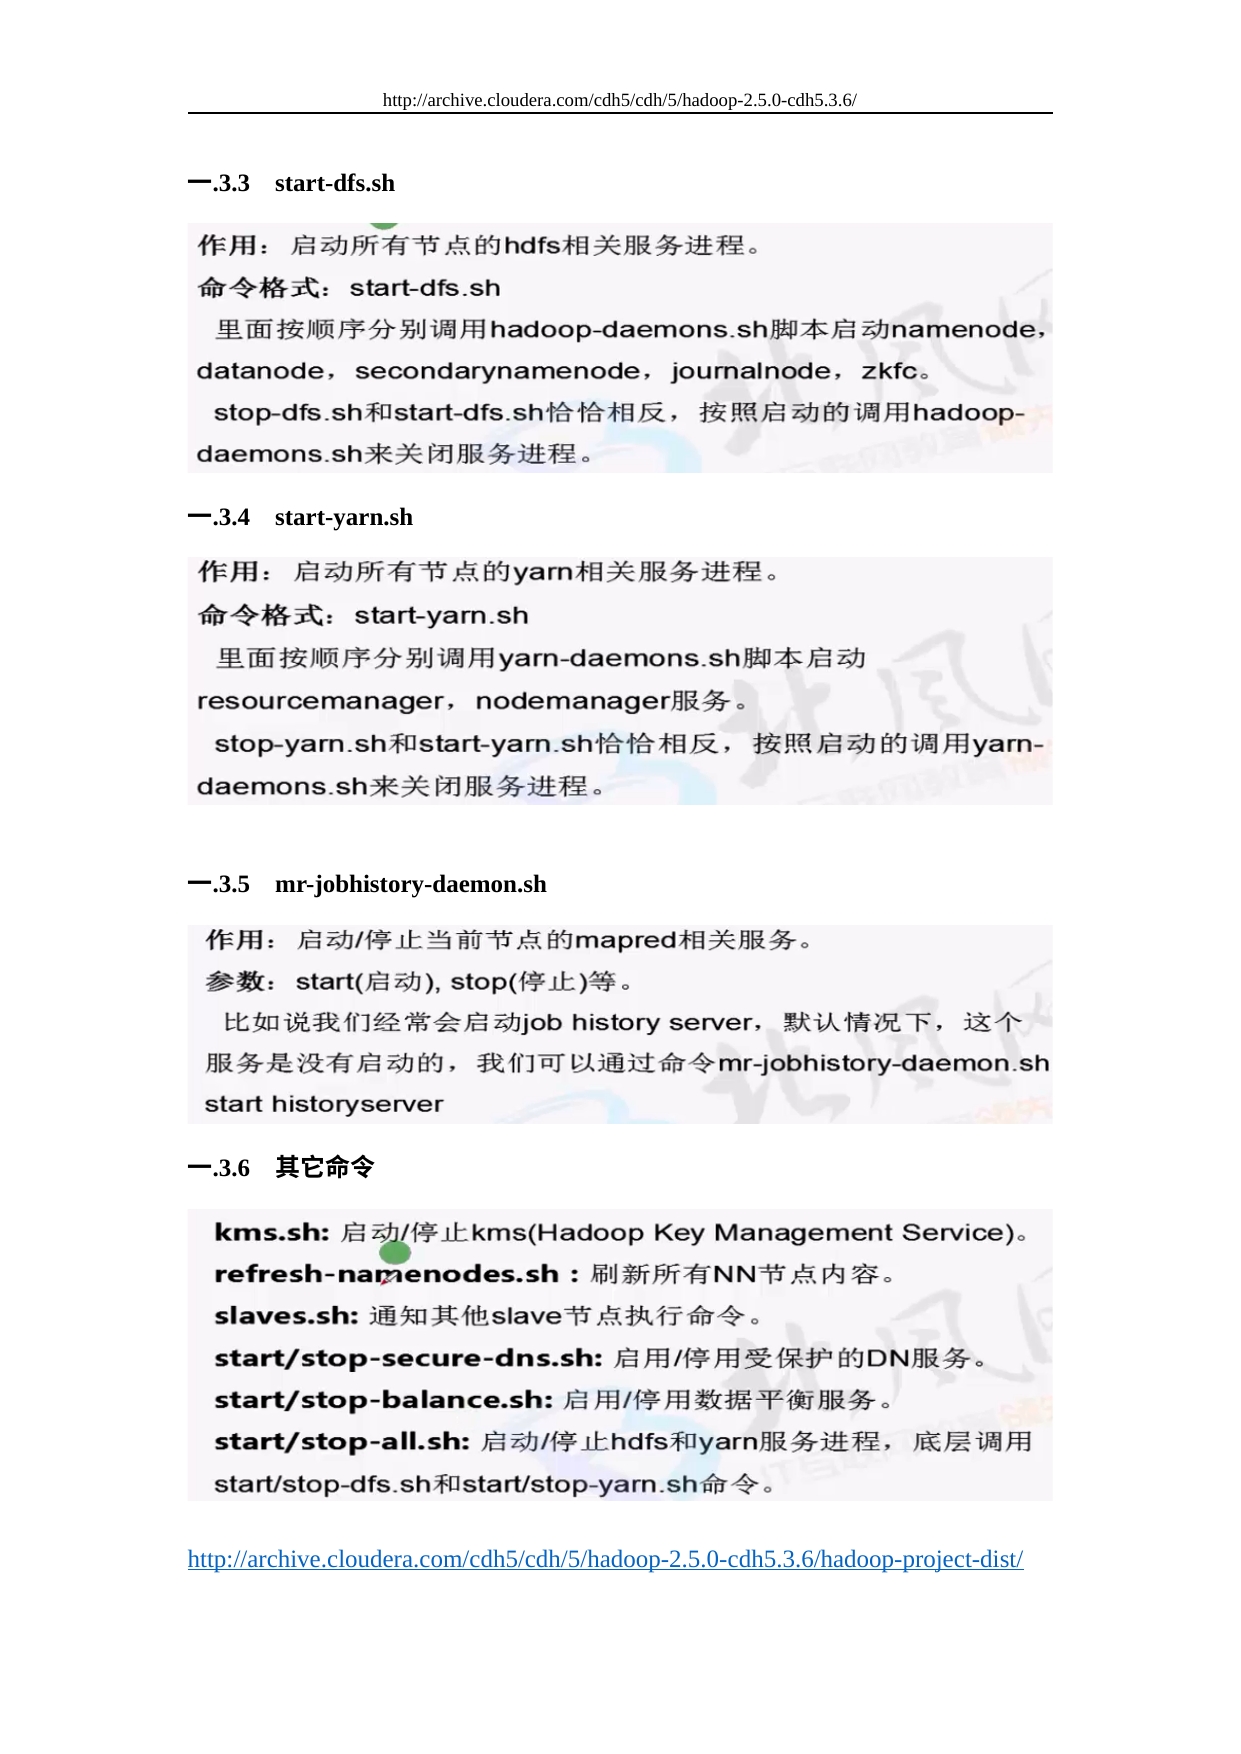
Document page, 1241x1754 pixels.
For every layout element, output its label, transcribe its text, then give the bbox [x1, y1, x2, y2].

picture [187, 1209, 1053, 1501]
subtitle start-yarn.sh [187, 496, 1053, 532]
subtitle 其它命令 [187, 1147, 1053, 1184]
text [187, 1544, 1053, 1572]
picture [187, 557, 1053, 805]
subtitle start-dfs.sh [187, 162, 1053, 198]
picture [187, 223, 1053, 473]
picture [187, 925, 1053, 1124]
subtitle mr-jobhistory-daemon.sh [187, 864, 1053, 900]
